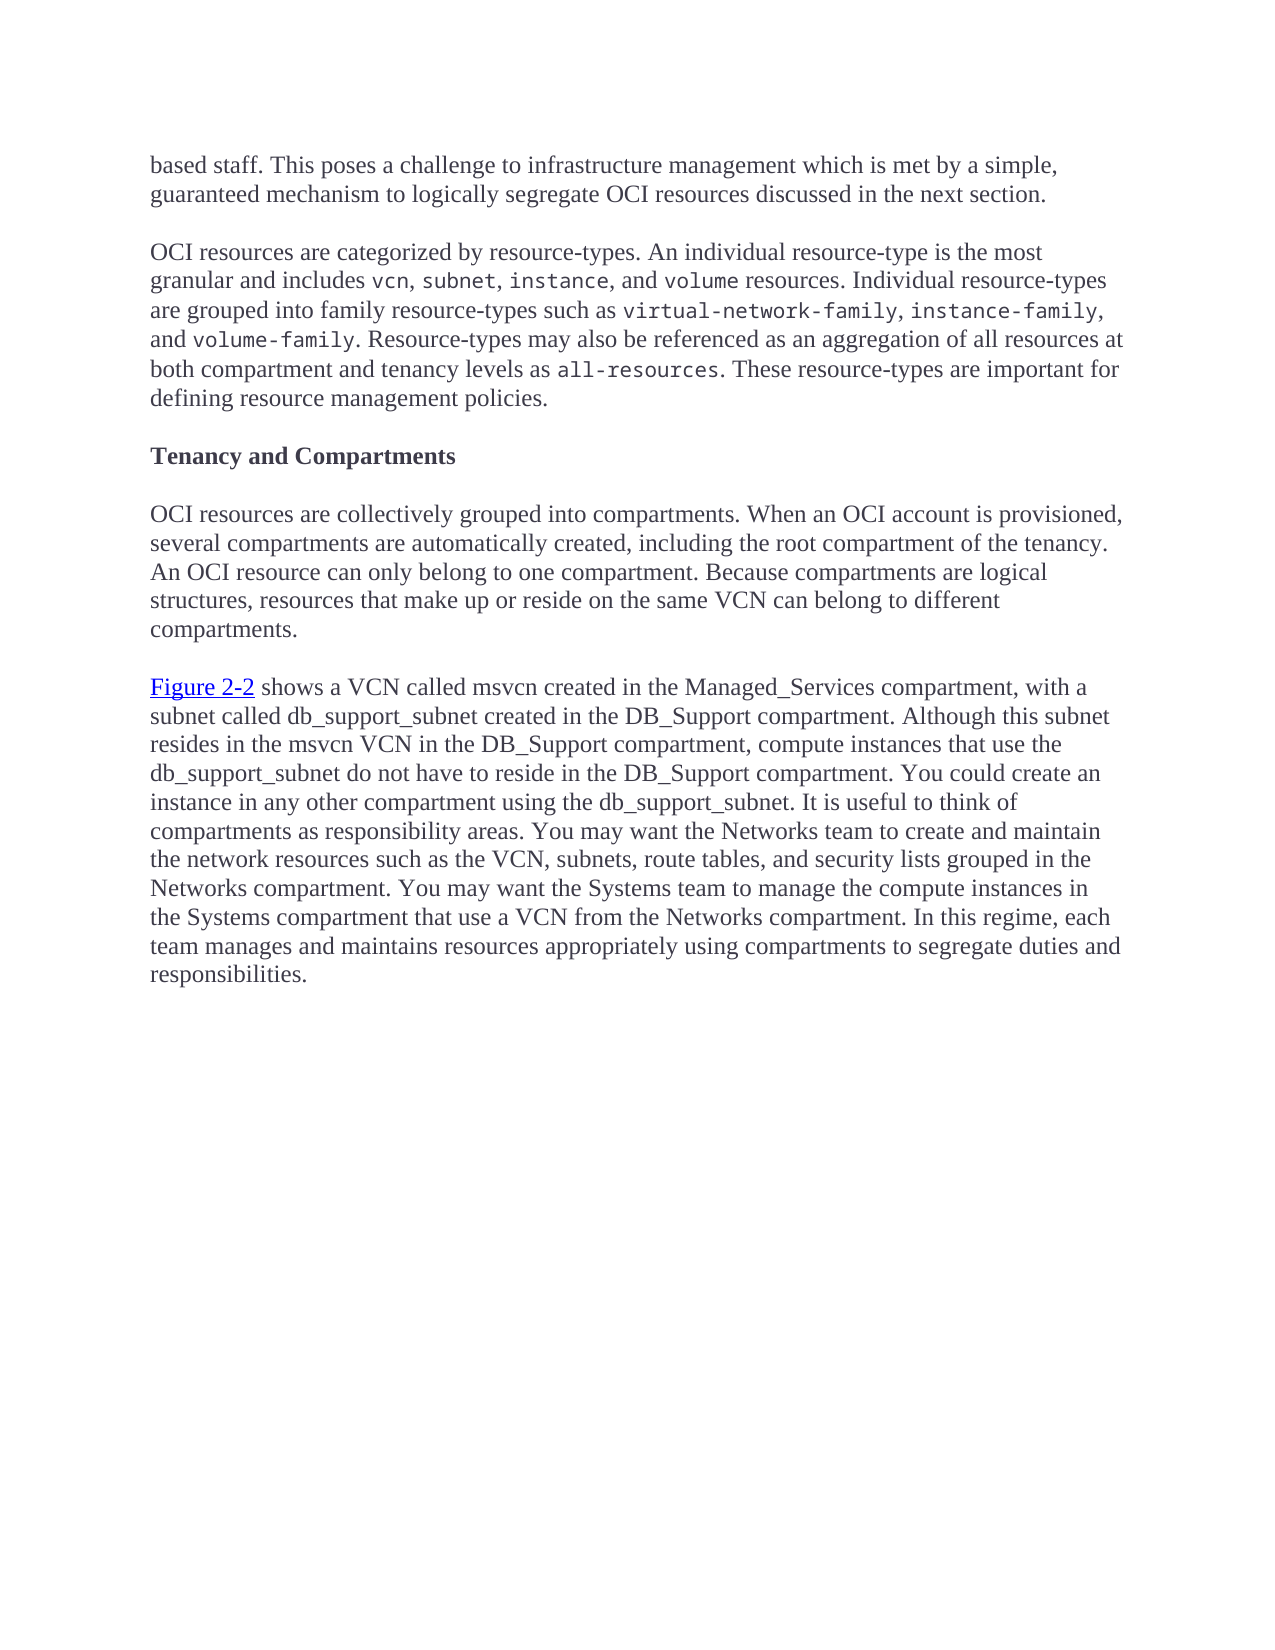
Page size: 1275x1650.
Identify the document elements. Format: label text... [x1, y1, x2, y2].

text OCI resources are collectively grouped into compartments. When an OCI account is provisioned, several compartments are automatically created, including the root compartment of the tenancy. An OCI resource can only belong to one compartment. Because compartments are logical structures, resources that make up or reside on the same VCN can belong to different compartments. [150, 499, 1125, 643]
text OCI resources are categorized by resource-types. An individual resource-type is the most granular and includes vcn, subnet, instance, and volume resources. Individual resource-types are grouped into family resource-types such as virtual-network-family, instance-family, and volume-family. Resource-types may also be referenced as an aggregation of all resources at both compartment and tenancy levels as all-resources. These resource-types are important for defining resource management policies. [150, 237, 1125, 412]
text Figure 2-2 shows a VCN called msvcn created in the Managed_Services compartment, with a subnet called db_support_subnet created in the DB_Support compartment. Although this subnet resides in the msvcn VCN in the DB_Support compartment, compute instances that use the db_support_subnet do not have to reside in the DB_Support compartment. You could create an instance in any other compartment using the db_support_subnet. It is useful to think of compartments as responsibility areas. You may want the Networks team to create and maintain the network resources such as the VCN, subnets, route tables, and security lists grouped in the Networks compartment. You may want the Systems team to manage the compute instances in the Systems compartment that use a VCN from the Networks compartment. In this regime, each team manages and maintains resources appropriately using compartments to segregate duties and responsibilities. [150, 672, 1125, 988]
text Tenancy and Compartments [150, 441, 1125, 470]
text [150, 150, 1125, 207]
